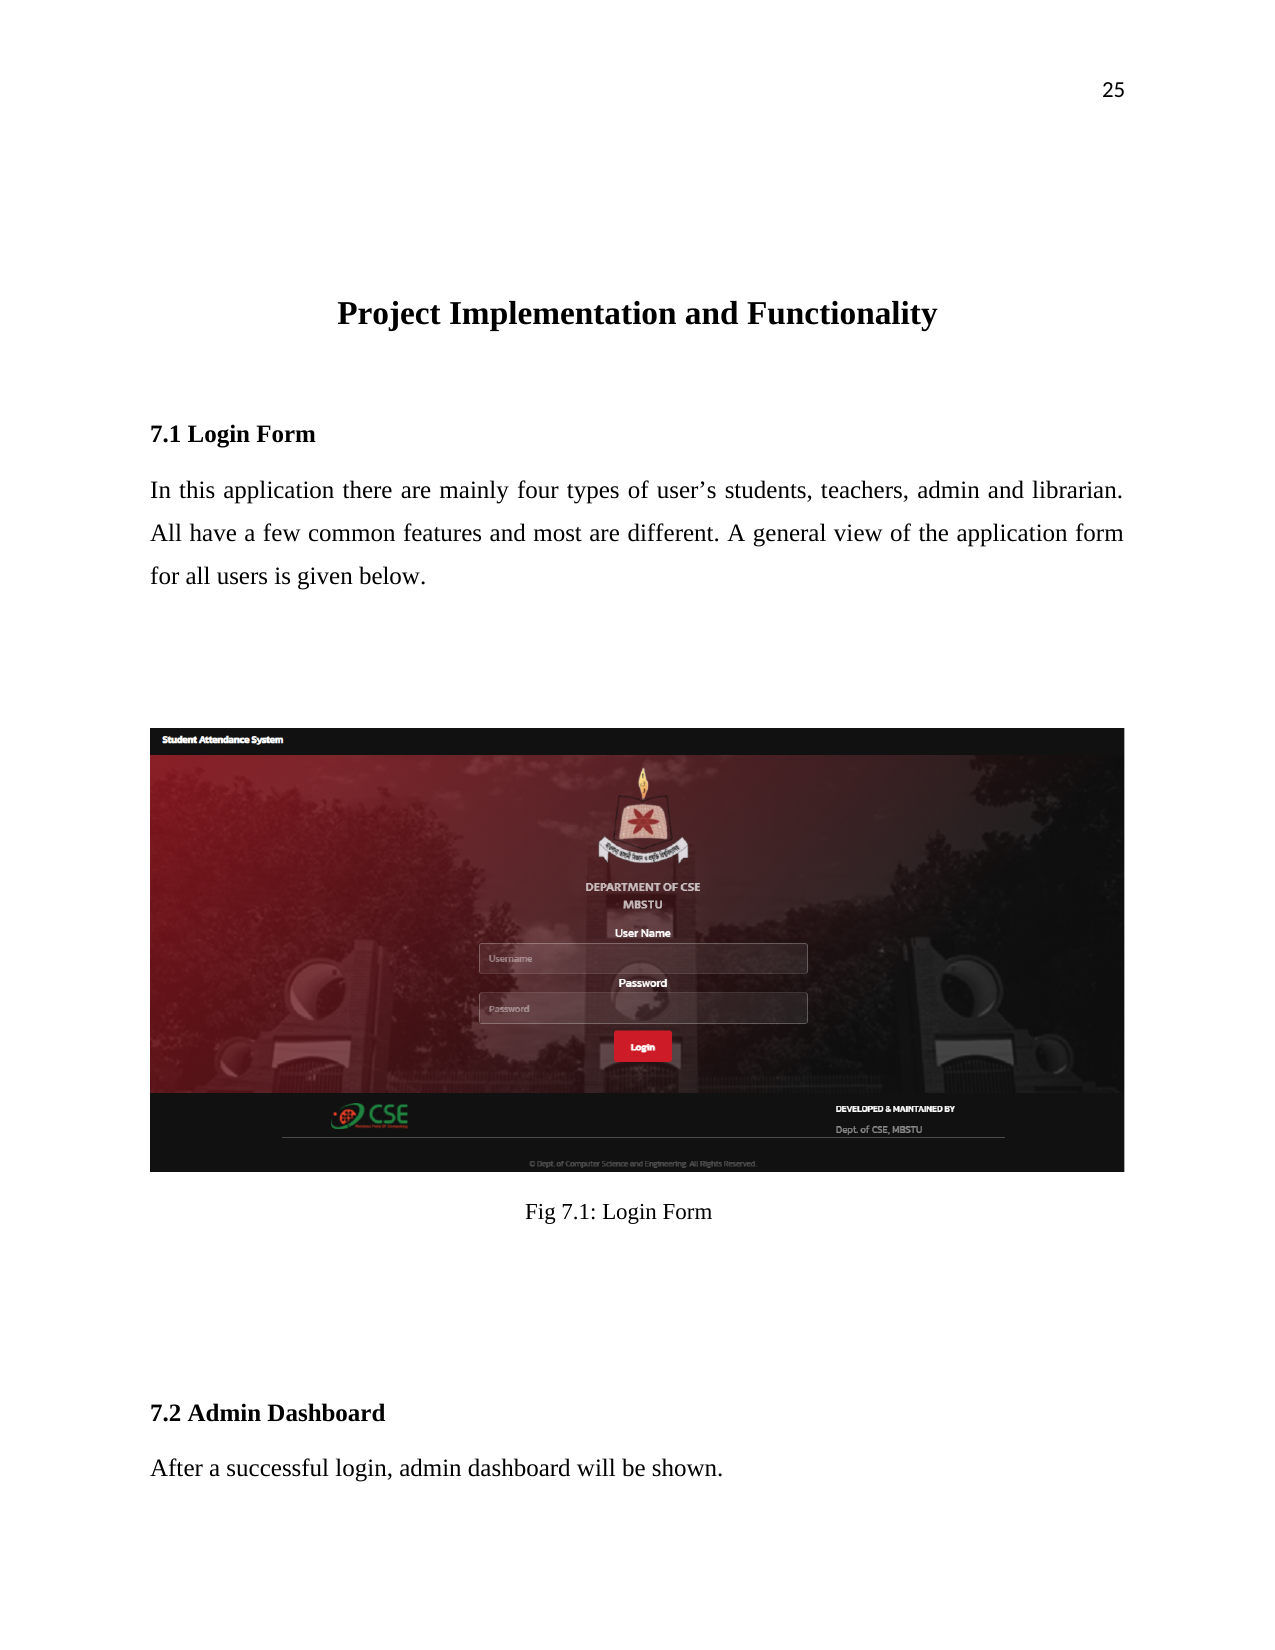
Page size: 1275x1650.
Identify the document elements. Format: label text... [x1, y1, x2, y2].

picture [150, 728, 1125, 1172]
text 7.2 Admin Dashboard [150, 1398, 1125, 1426]
text 7.1 Login Form [150, 419, 1125, 448]
text Fig 7.1: Login Form [469, 1198, 1125, 1224]
text After a successful login, admin dashboard will be shown. [150, 1453, 1125, 1482]
text Project Implementation and Functionality [150, 294, 1125, 332]
text In this application there are mainly four types of user’s students, teachers, admin and librarian. All have a few common features and most are different. A general view of the application form for all users is given below. [150, 475, 1125, 590]
